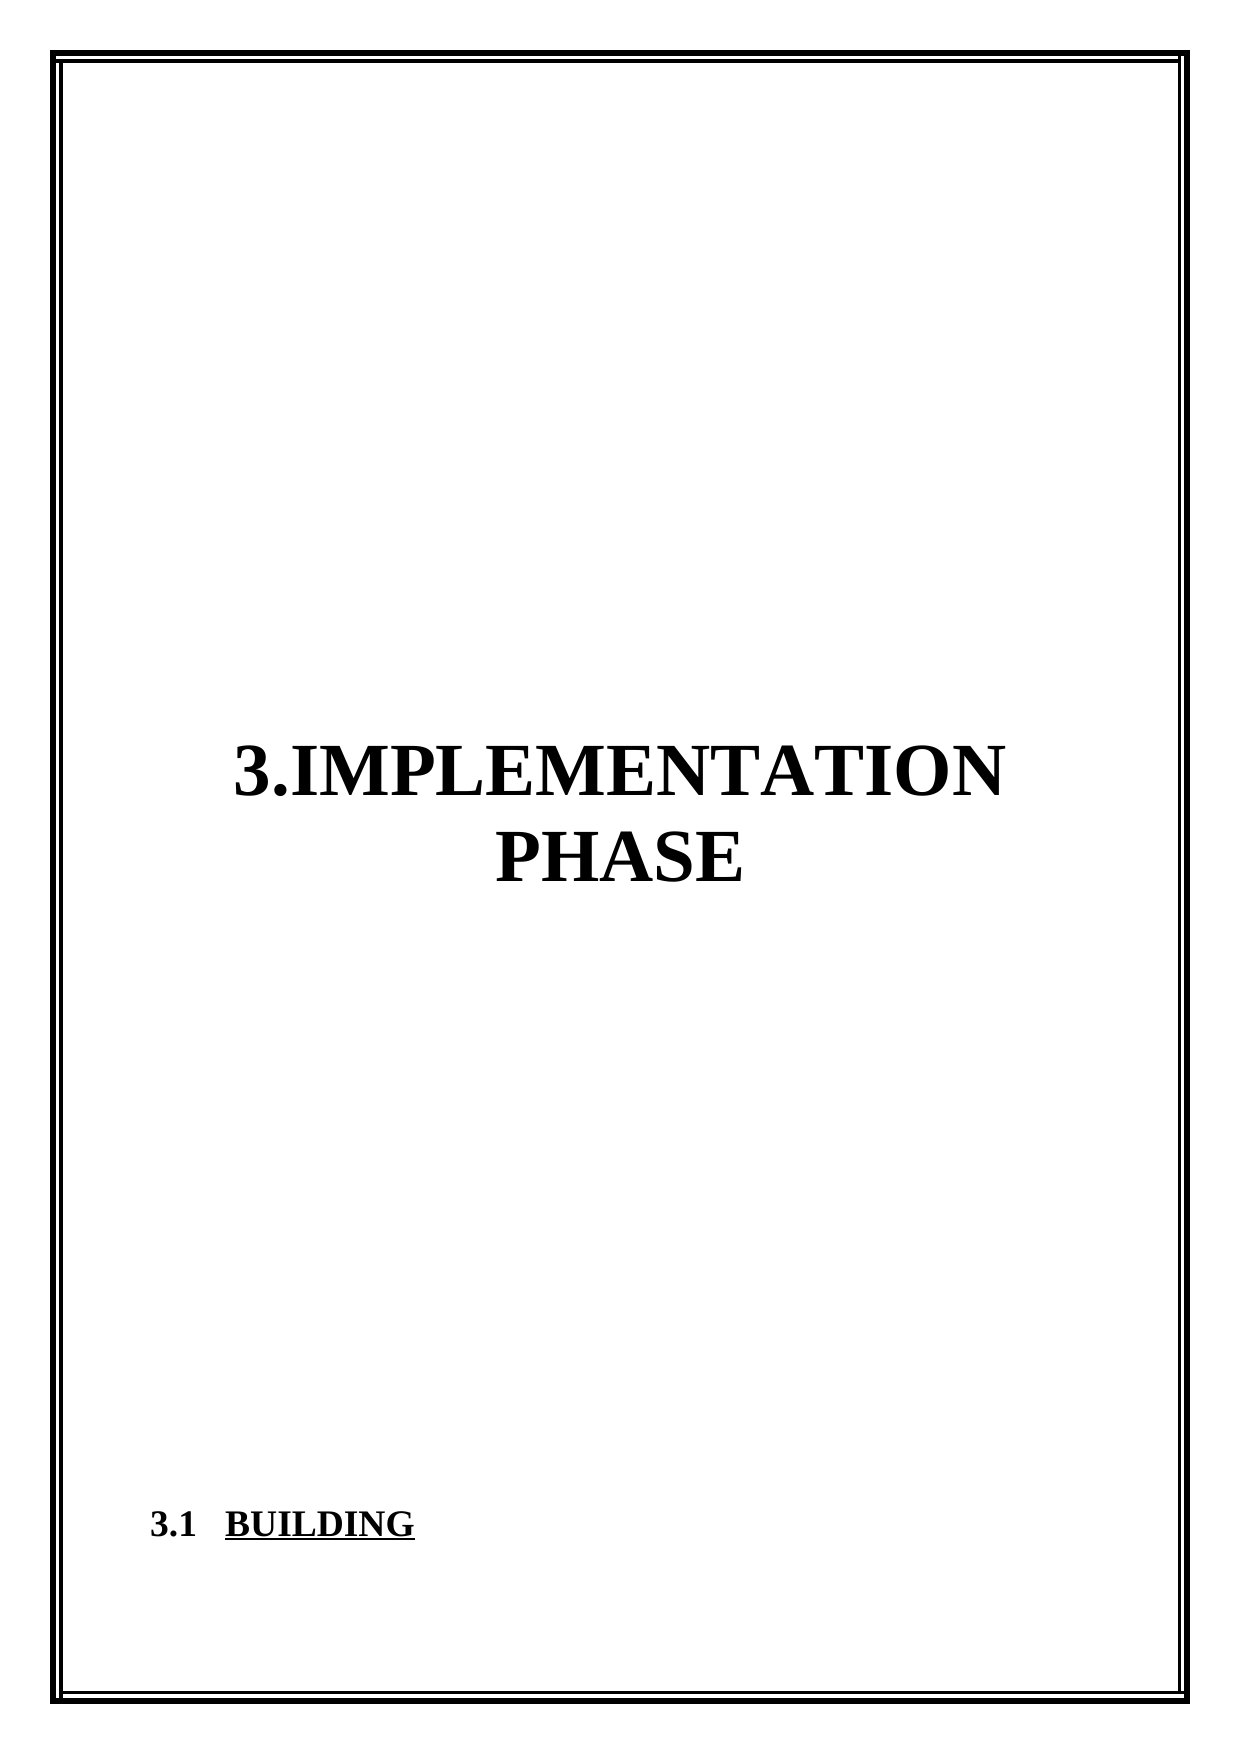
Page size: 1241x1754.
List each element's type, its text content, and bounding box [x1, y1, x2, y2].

text 3.1 BUILDING [150, 1501, 1090, 1544]
text 3.IMPLEMENTATION PHASE [150, 725, 1090, 897]
